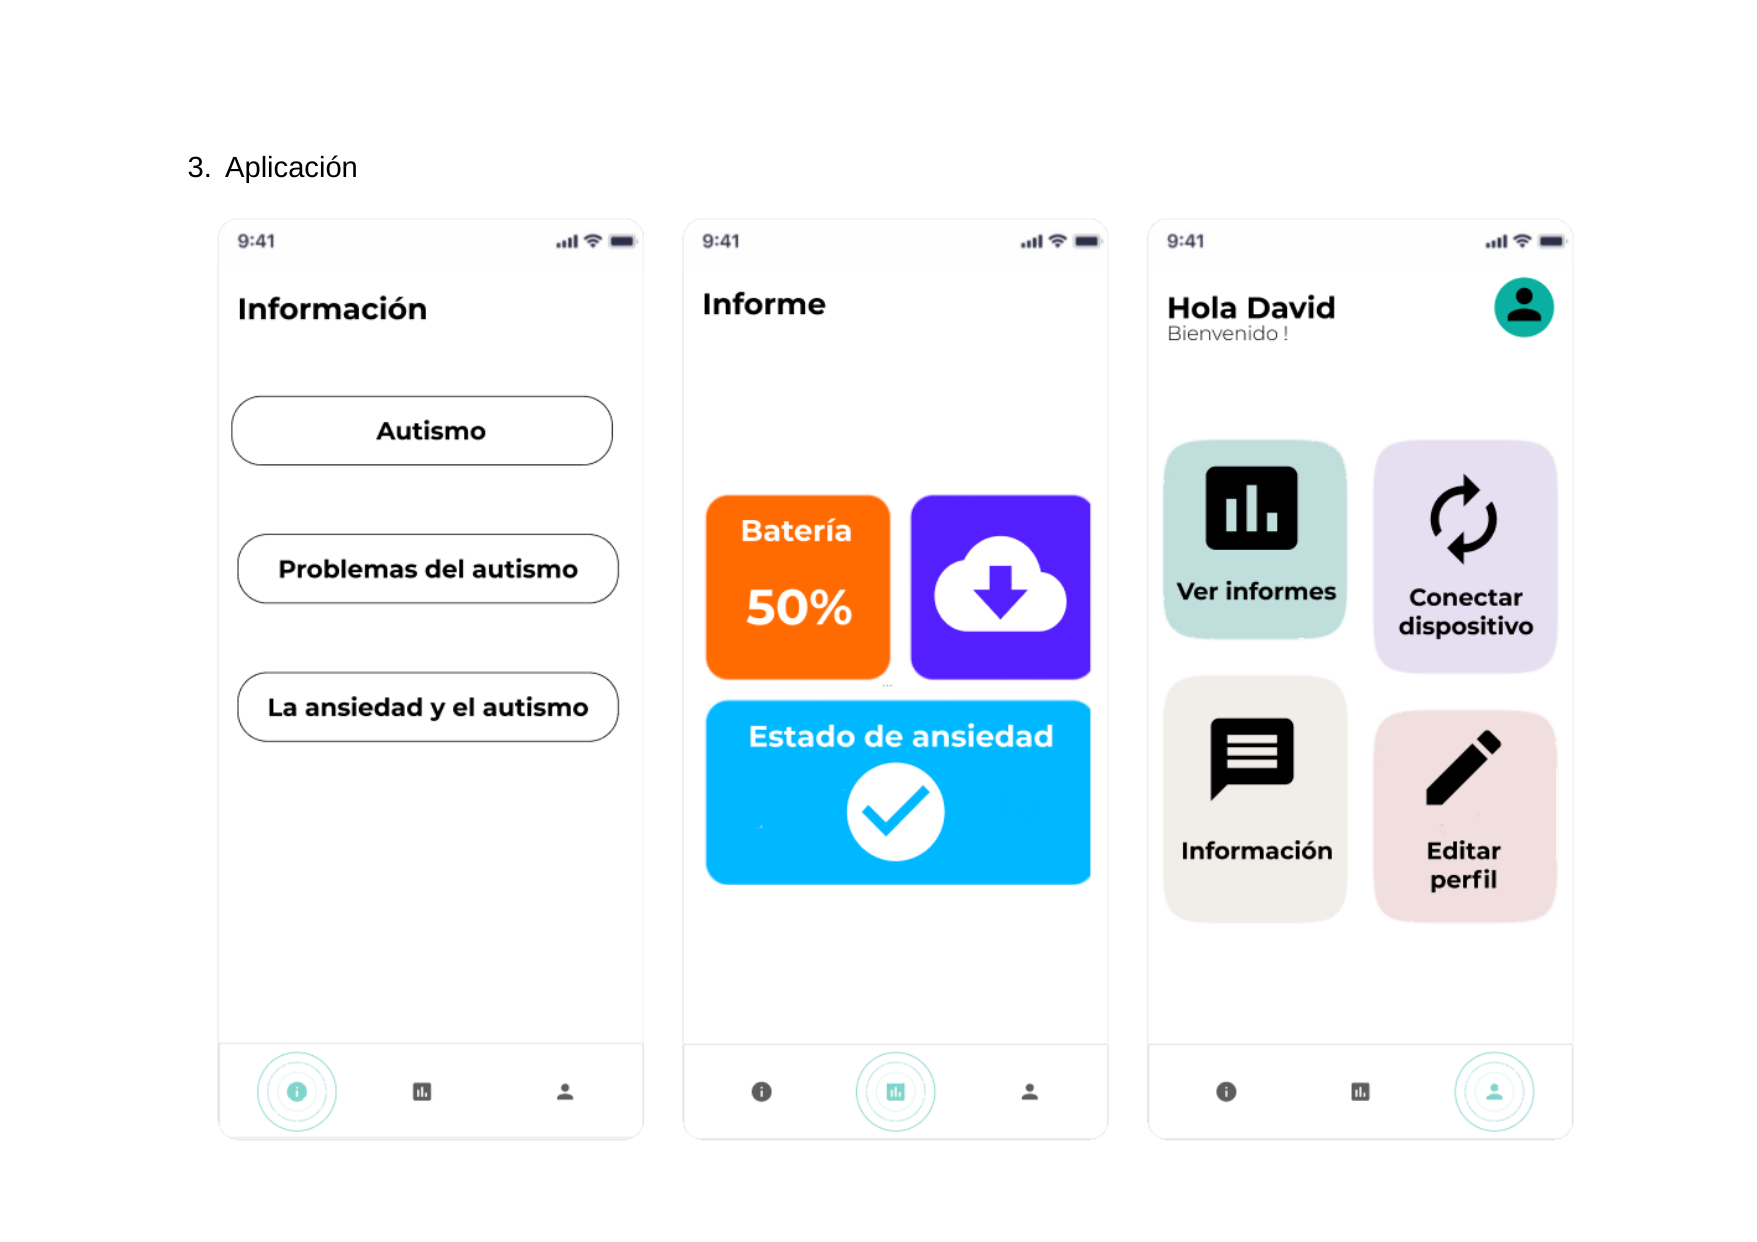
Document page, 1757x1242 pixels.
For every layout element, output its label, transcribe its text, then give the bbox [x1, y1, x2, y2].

picture [214, 218, 1588, 1153]
list Aplicación [187, 150, 1606, 183]
